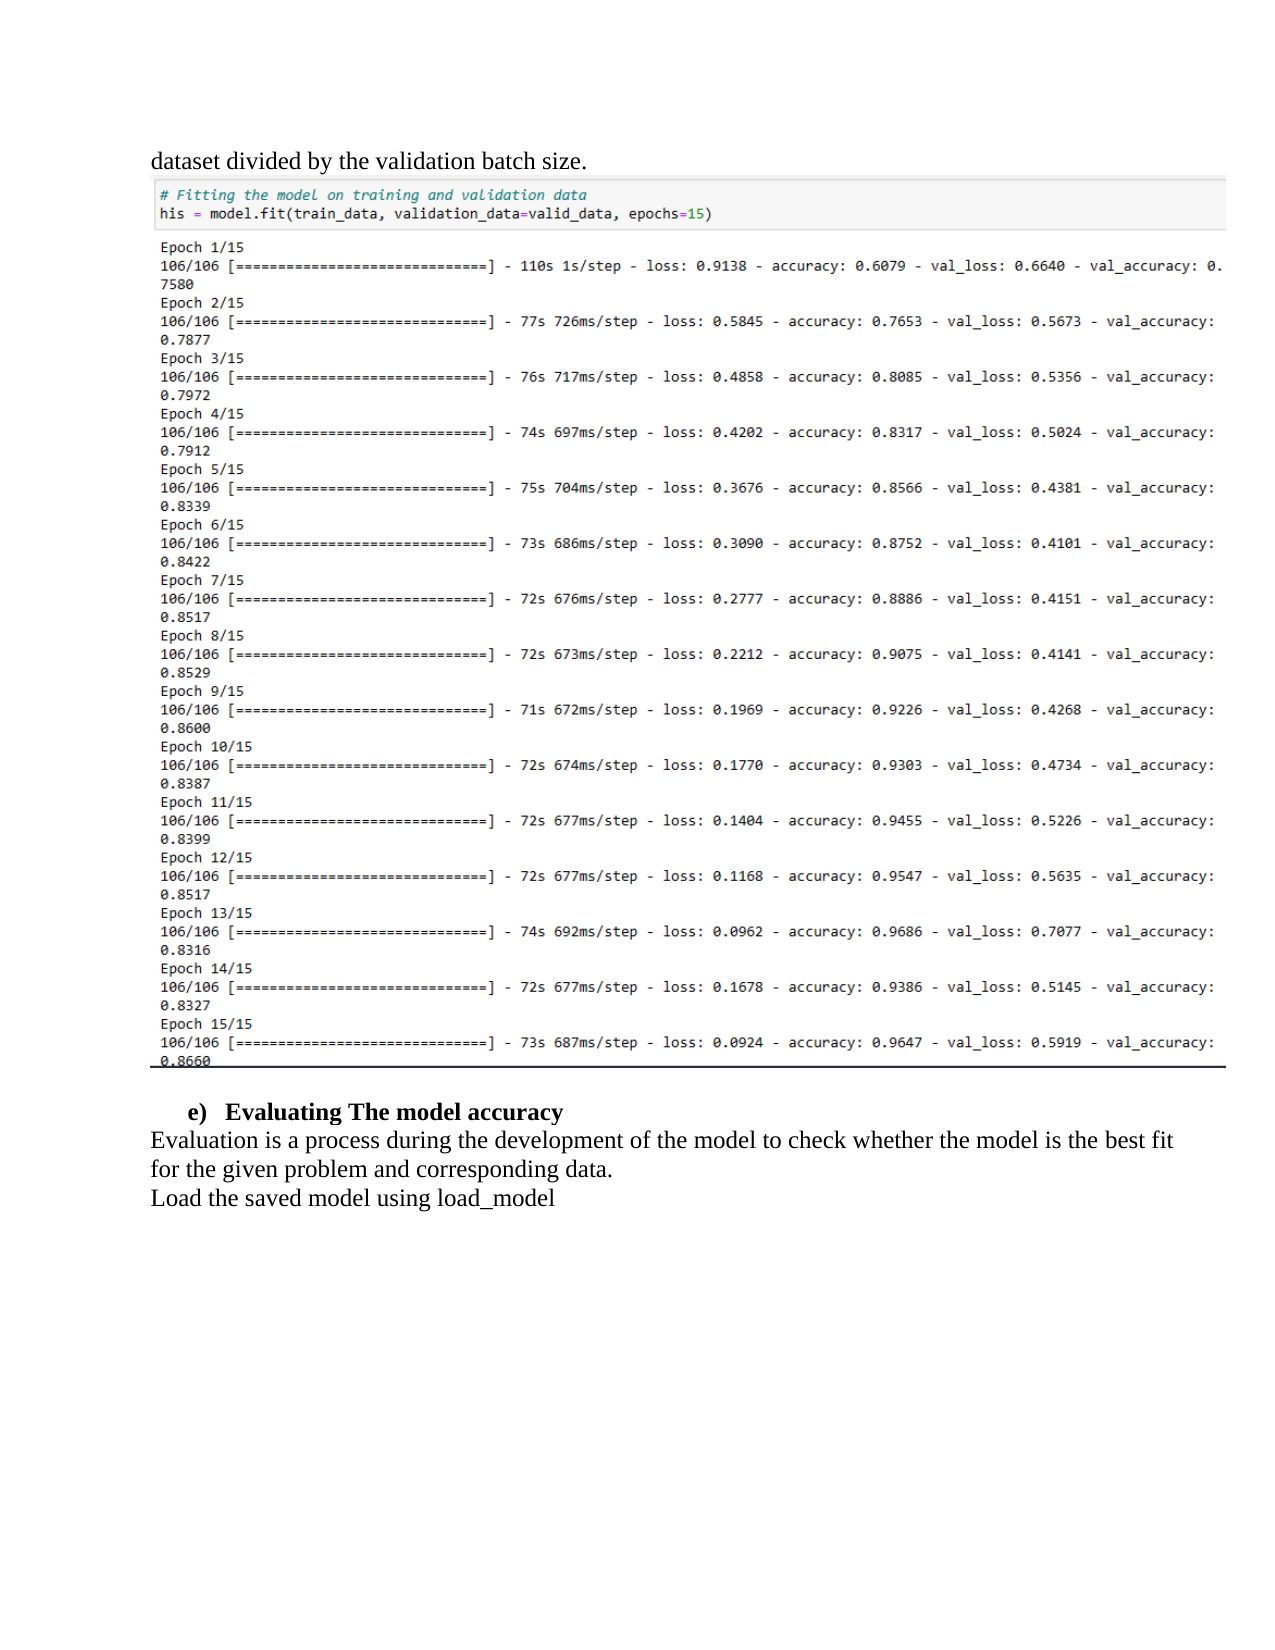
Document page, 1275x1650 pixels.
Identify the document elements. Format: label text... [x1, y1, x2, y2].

text Evaluation is a process during the development of the model to check whether the model is the best fit for the given problem and corresponding data. [613, 1125, 1191, 1183]
picture [150, 175, 1227, 1068]
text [151, 148, 1091, 175]
list Evaluating The model accuracy [187, 1097, 1191, 1125]
text Load the saved model using load_model [150, 1183, 1191, 1212]
